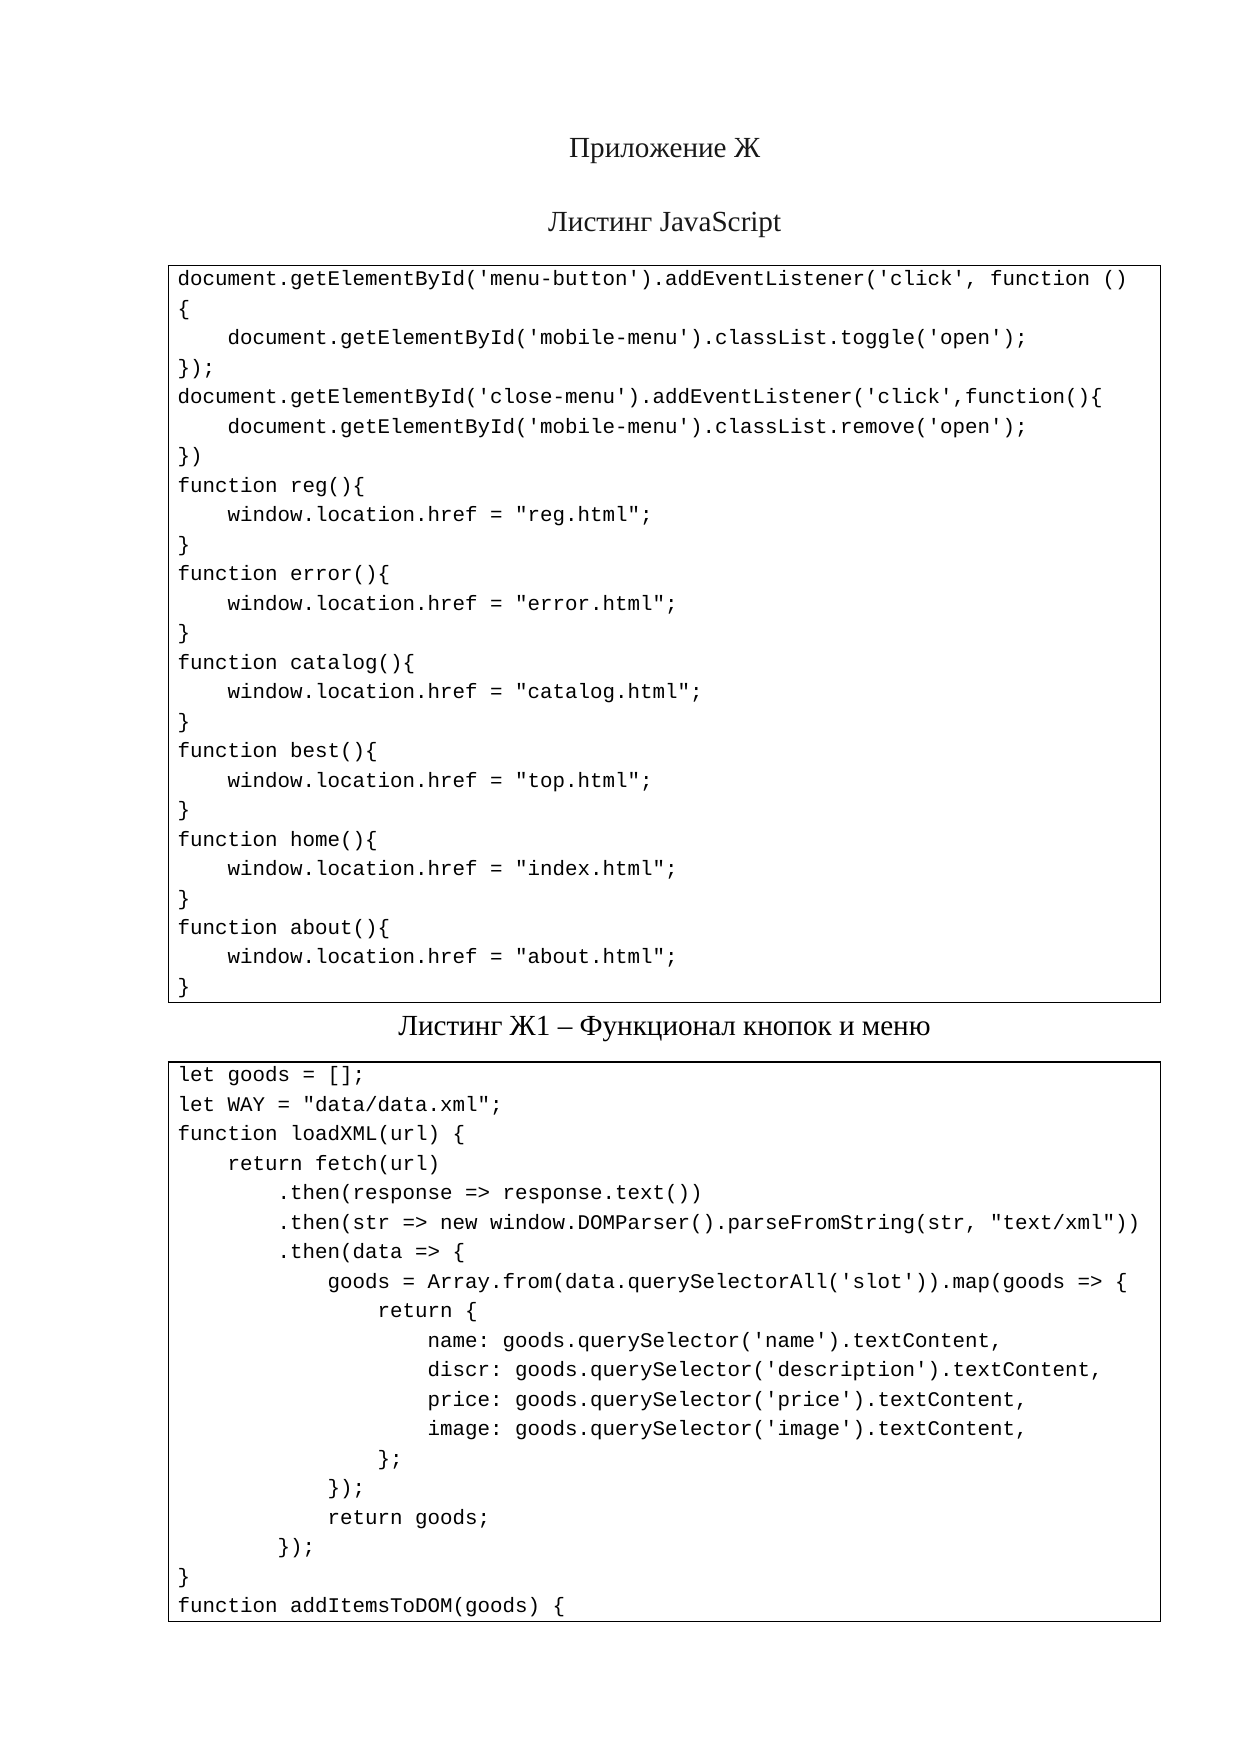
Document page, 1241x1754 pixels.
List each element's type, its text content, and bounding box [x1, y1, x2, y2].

text window.location.href = "index.html"; [169, 855, 1160, 882]
text function home(){ [169, 825, 1160, 852]
text function error(){ [169, 560, 1160, 587]
text function catalog(){ [169, 648, 1160, 675]
text }); [169, 1474, 1160, 1501]
text image: goods.querySelector('image').textContent, [169, 1415, 1160, 1442]
subtitle Листинг JavaScript [177, 204, 1152, 238]
text }); [169, 1533, 1160, 1560]
text }) [169, 442, 1160, 469]
text document.getElementById('close-menu').addEventListener('click',function(){ [169, 383, 1160, 410]
text function loadXML(url) { [169, 1120, 1160, 1147]
text } [169, 707, 1160, 734]
text price: goods.querySelector('price').textContent, [169, 1386, 1160, 1412]
text } [169, 619, 1160, 646]
text window.location.href = "about.html"; [169, 943, 1160, 970]
text let goods = []; [169, 1063, 1160, 1088]
text window.location.href = "reg.html"; [169, 501, 1160, 528]
text } [169, 1562, 1160, 1589]
text let WAY = "data/data.xml"; [169, 1091, 1160, 1118]
text return goods; [169, 1503, 1160, 1530]
text function about(){ [169, 914, 1160, 941]
text goods = Array.from(data.querySelectorAll('slot')).map(goods => { [169, 1268, 1160, 1294]
text .then(data => { [169, 1238, 1160, 1265]
text .then(str => new window.DOMParser().parseFromString(str, "text/xml")) [169, 1209, 1160, 1236]
text } [169, 796, 1160, 823]
text function best(){ [169, 737, 1160, 764]
text window.location.href = "error.html"; [169, 589, 1160, 616]
text document.getElementById('menu-button').addEventListener('click', function () { [169, 266, 1160, 322]
text } [169, 884, 1160, 911]
text name: goods.querySelector('name').textContent, [169, 1327, 1160, 1353]
text return fetch(url) [169, 1150, 1160, 1177]
text } [169, 973, 1160, 1002]
text } [169, 531, 1160, 557]
text window.location.href = "catalog.html"; [169, 678, 1160, 705]
text function addItemsToDOM(goods) { [169, 1592, 1160, 1621]
subtitle Приложение Ж [177, 131, 1152, 164]
text }; [169, 1444, 1160, 1471]
text function reg(){ [169, 472, 1160, 498]
text document.getElementById('mobile-menu').classList.remove('open'); [169, 413, 1160, 439]
text document.getElementById('mobile-menu').classList.toggle('open'); [169, 324, 1160, 351]
text window.location.href = "top.html"; [169, 766, 1160, 793]
text }); [169, 354, 1160, 381]
text .then(response => response.text()) [169, 1179, 1160, 1206]
text return { [169, 1297, 1160, 1324]
text discr: goods.querySelector('description').textContent, [169, 1356, 1160, 1383]
text Листинг Ж1 – Функционал кнопок и меню [177, 1008, 1152, 1042]
